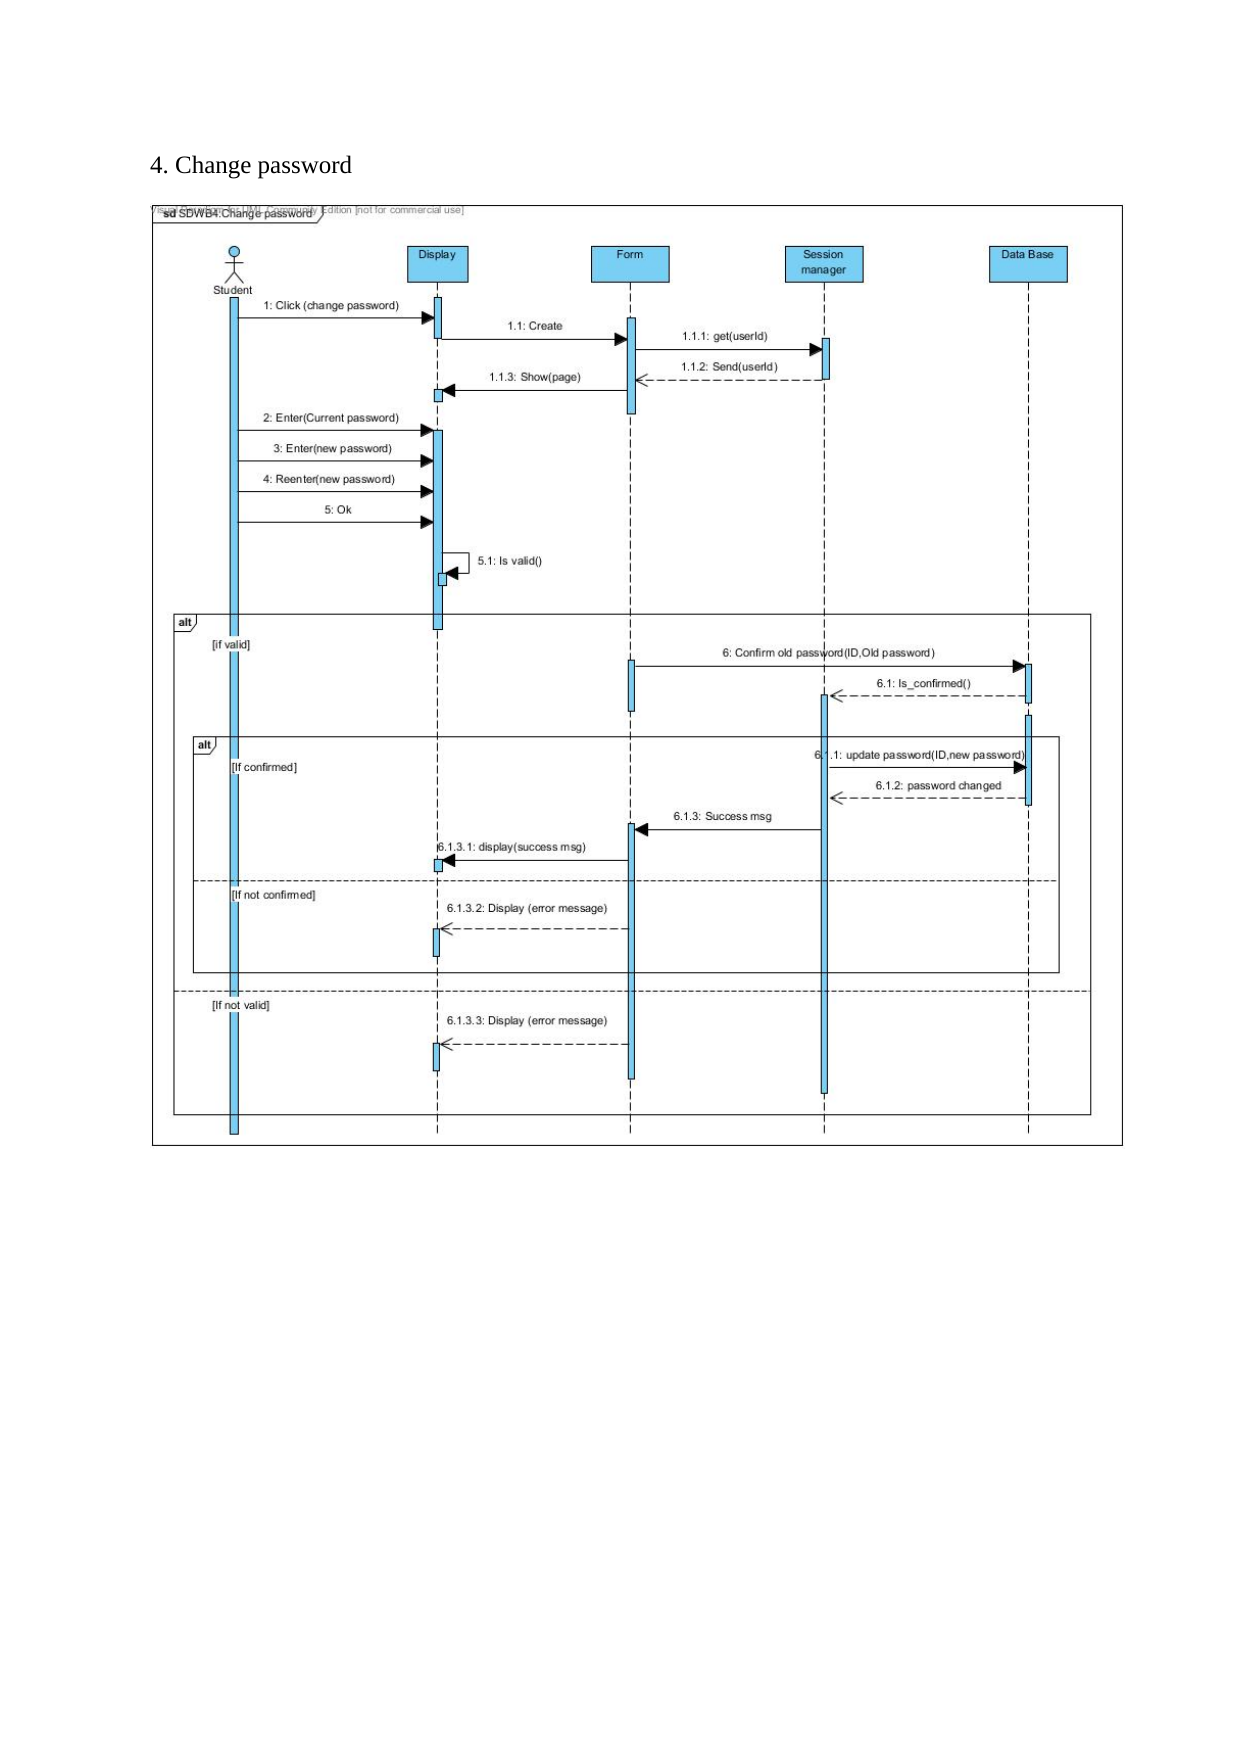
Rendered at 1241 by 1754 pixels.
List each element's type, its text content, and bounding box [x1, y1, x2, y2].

picture [150, 203, 1125, 1149]
text 4. Change password [150, 150, 1090, 179]
